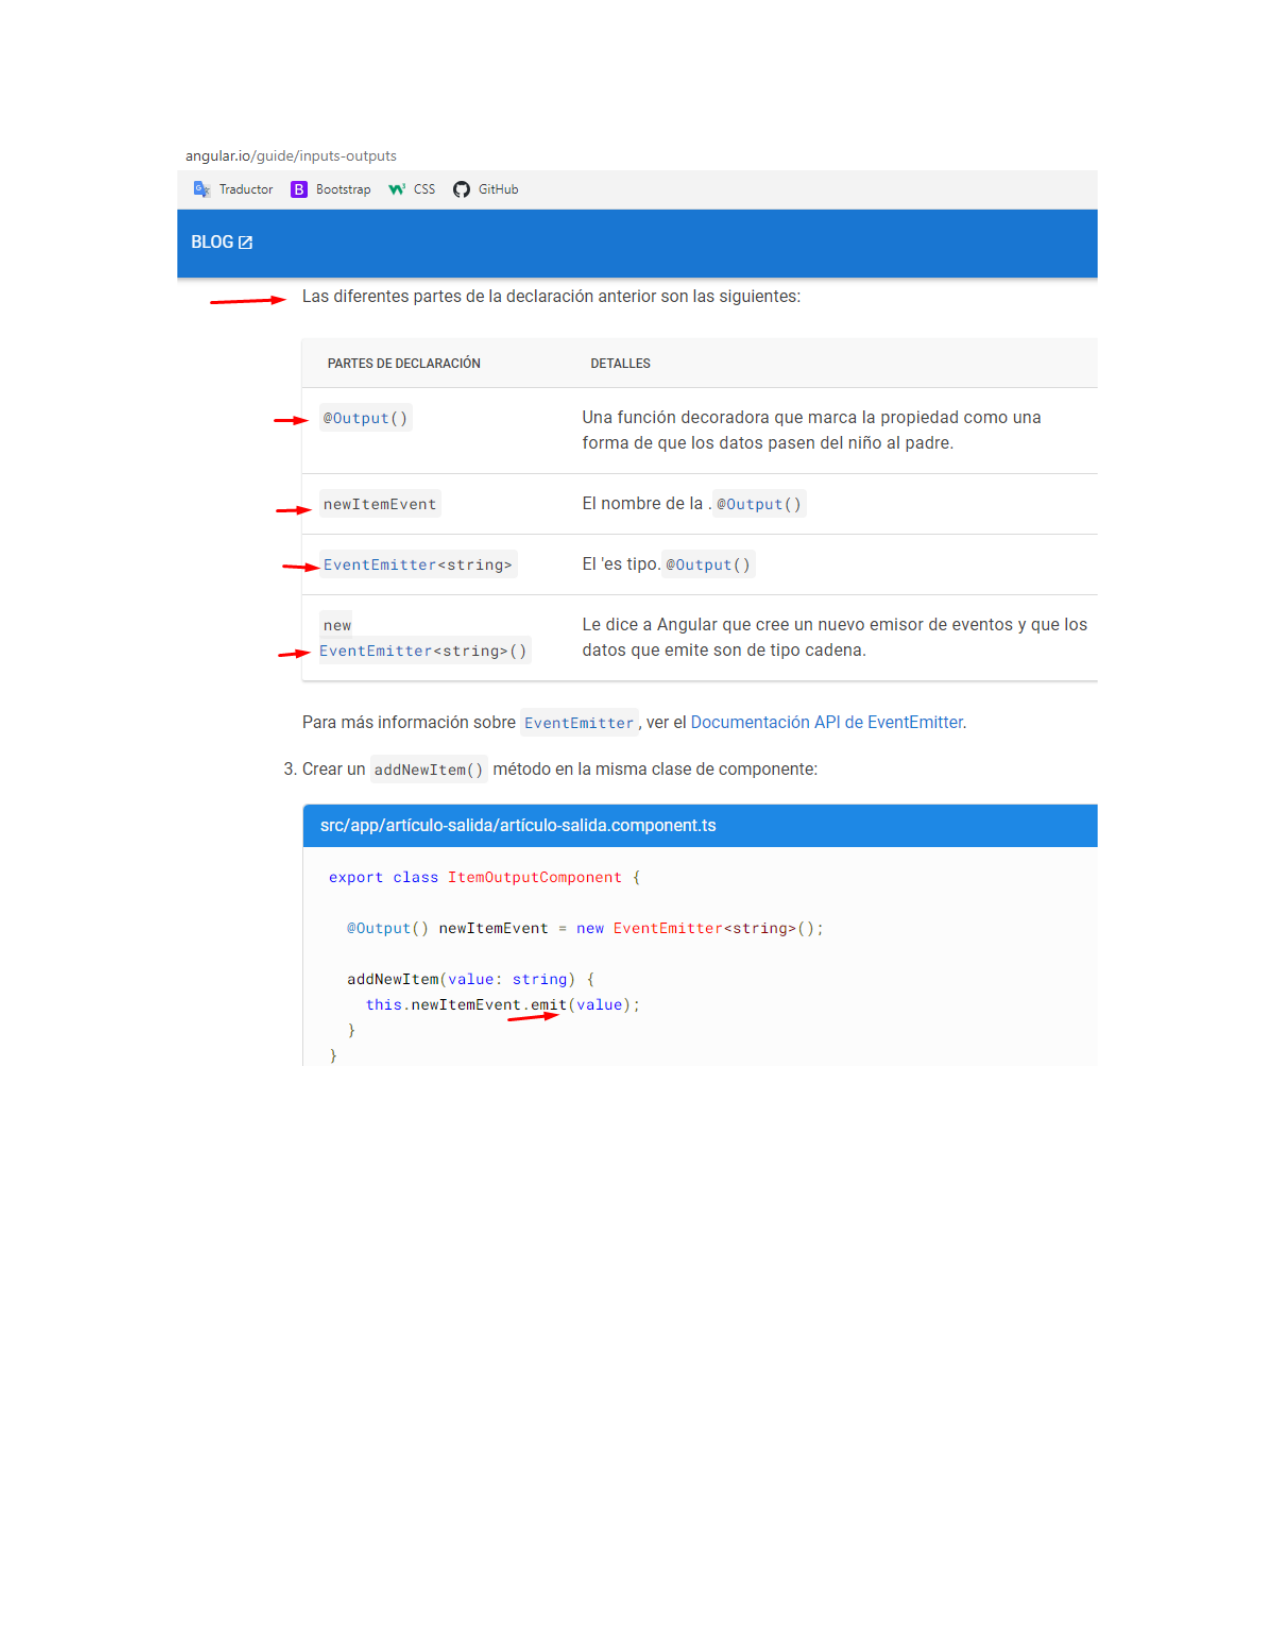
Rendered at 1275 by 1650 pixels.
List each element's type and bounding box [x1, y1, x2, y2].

picture [177, 147, 1098, 1066]
